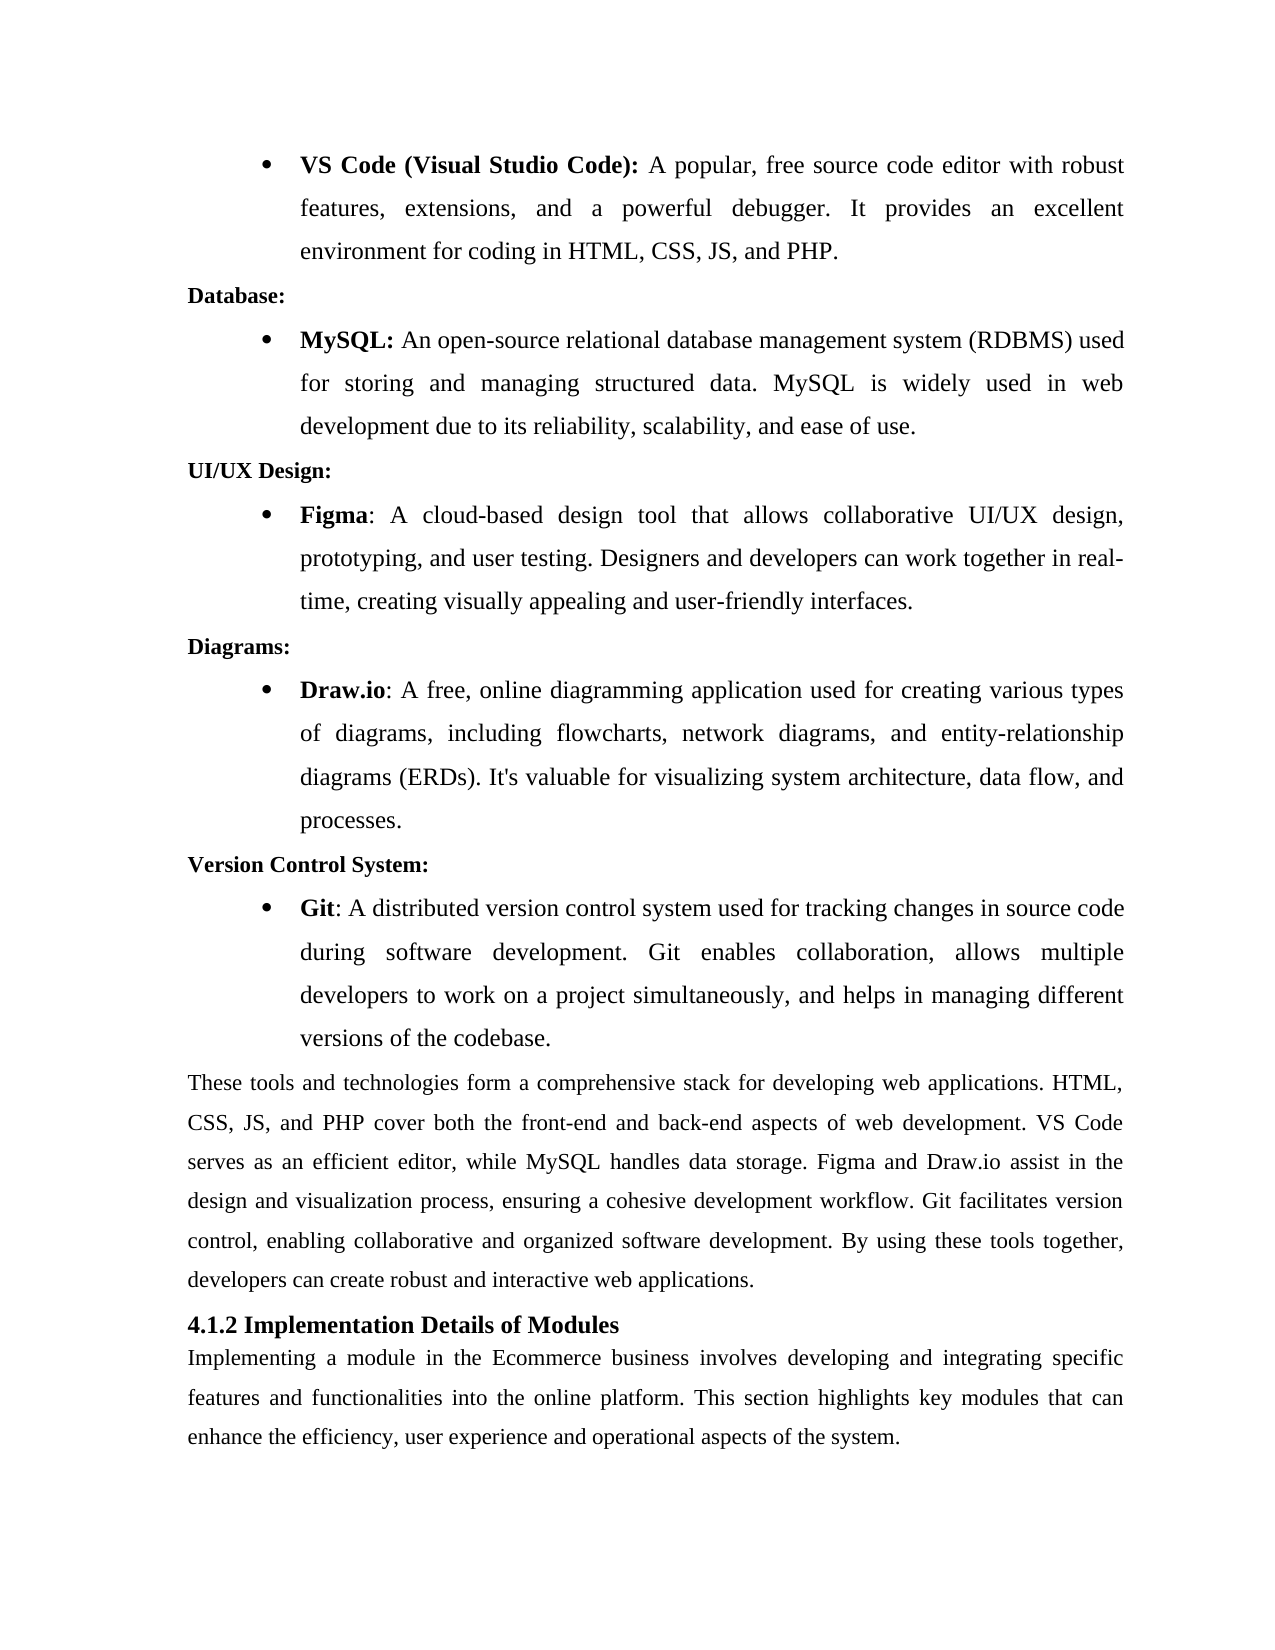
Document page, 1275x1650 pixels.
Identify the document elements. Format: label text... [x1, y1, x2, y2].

subtitle 4.1.2 Implementation Details of Modules [187, 1310, 1125, 1339]
text Database: [187, 282, 1125, 309]
list MySQL: An open-source relational database management system (RDBMS) used for storing and managing structured data. MySQL is widely used in web development due to its reliability, scalability, and ease of use. [262, 325, 1125, 440]
text UI/UX Design: [187, 458, 1125, 484]
text Implementing a module in the Ecommerce business involves developing and integrating specific features and functionalities into the online platform. This section highlights key modules that can enhance the efficiency, user experience and operational aspects of the system. [187, 1344, 1125, 1450]
text These tools and technologies form a comprehensive stack for developing web applications. HTML, CSS, JS, and PHP cover both the front-end and back-end aspects of web development. VS Code serves as an efficient editor, while MySQL handles data storage. Figma and Draw.io assist in the design and visualization process, ensuring a cohesive development workflow. Git facilitates version control, enabling collaborative and organized software development. By using these tools together, developers can create robust and interactive web applications. [187, 1069, 1125, 1293]
text Diagrams: [187, 633, 1125, 659]
list Git: A distributed version control system used for tracking changes in source code during software development. Git enables collaboration, allows multiple developers to work on a project simultaneously, and helps in managing different versions of the codebase. [262, 893, 1125, 1052]
text Version Control System: [187, 851, 1125, 877]
list VS Code (Visual Studio Code): A popular, free source code editor with robust features, extensions, and a powerful debugger. It provides an excellent environment for coding in HTML, CSS, JS, and PHP. [262, 150, 1125, 265]
list Figma: A cloud-based design tool that allows collaborative UI/UX design, prototyping, and user testing. Designers and developers can work together in real-time, creating visually appealing and user-friendly interfaces. [262, 500, 1125, 615]
list Draw.io: A free, online diagramming application used for creating various types of diagrams, including flowcharts, network diagrams, and entity-relationship diagrams (ERDs). It's valuable for visualizing system architecture, data flow, and processes. [262, 675, 1125, 833]
